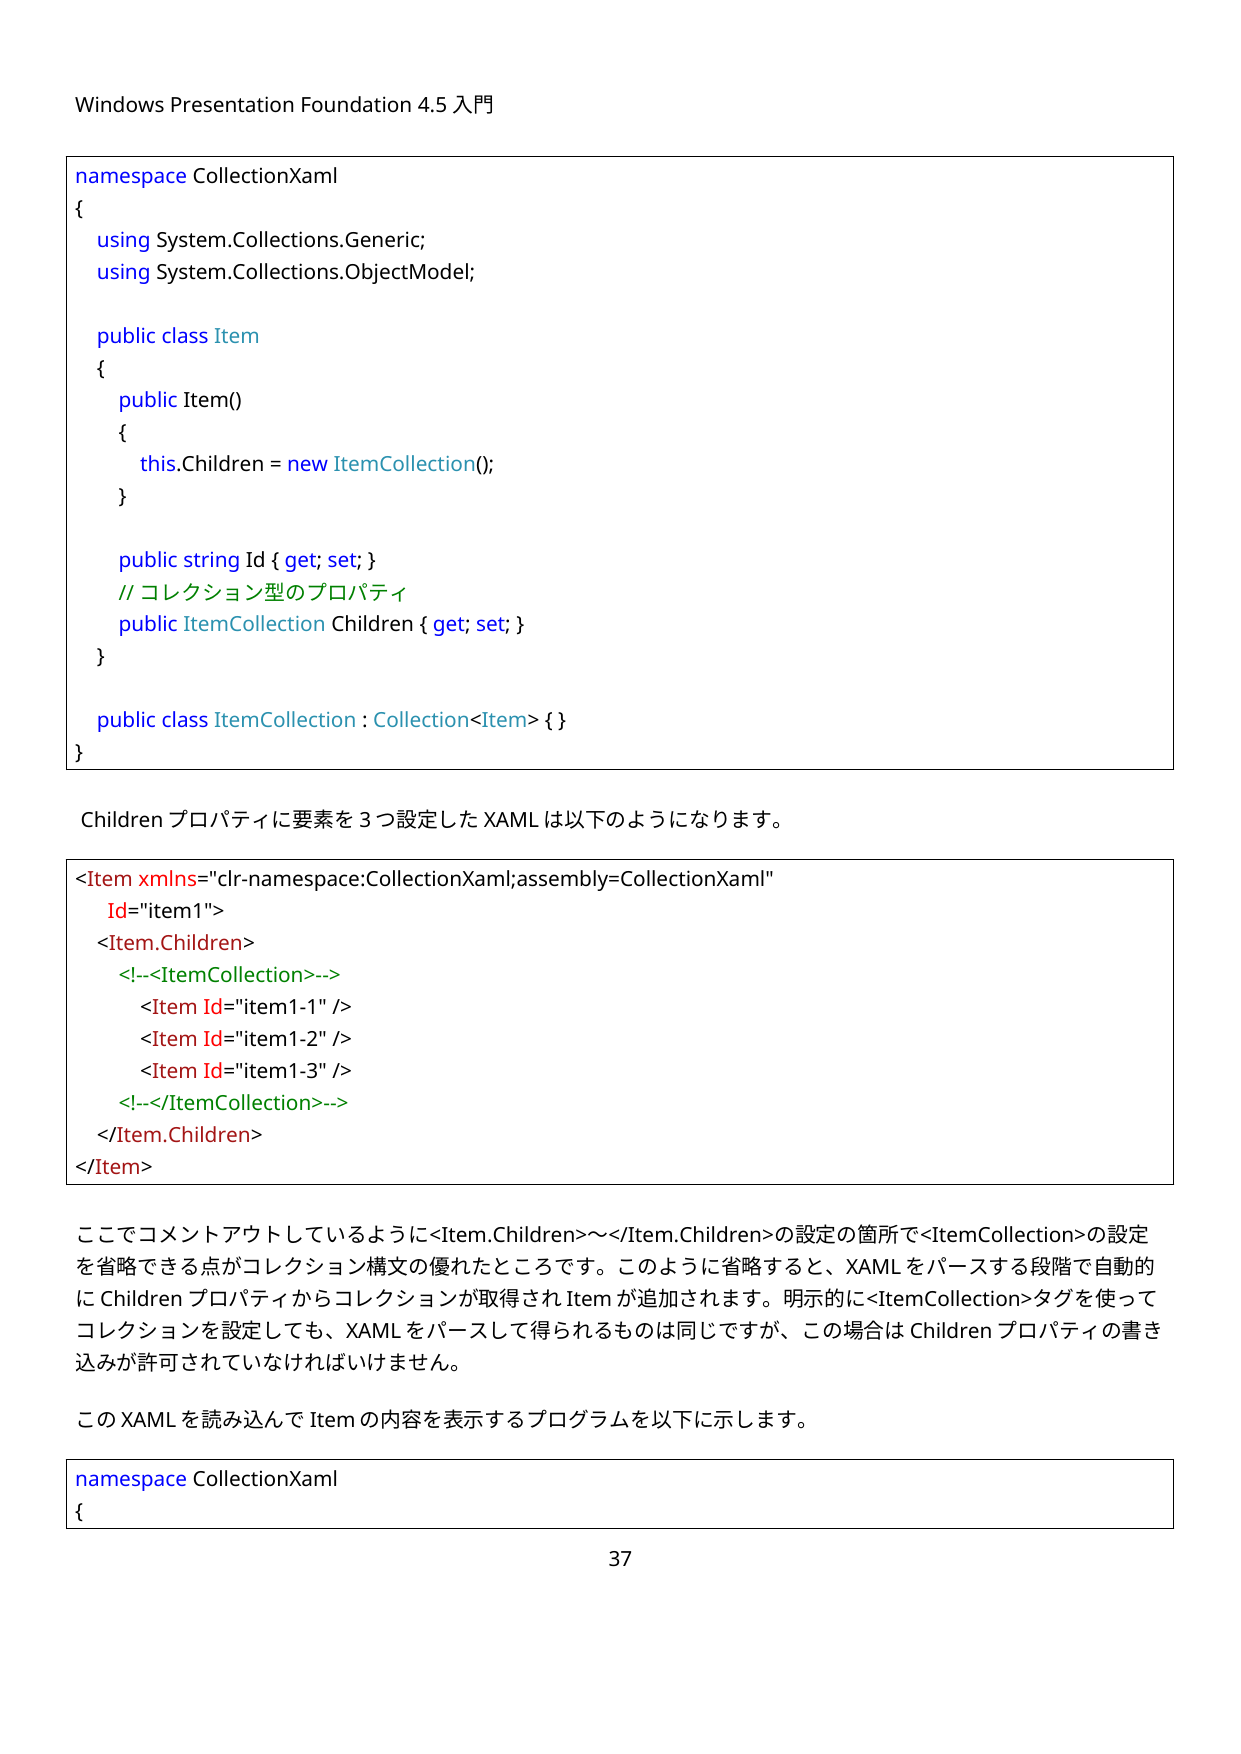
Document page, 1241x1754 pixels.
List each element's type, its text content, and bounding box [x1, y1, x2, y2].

text this.Children = new ItemCollection(); [75, 447, 1165, 479]
text namespace CollectionXaml [67, 1460, 1173, 1491]
text } [67, 732, 1173, 769]
text <!--<ItemCollection>--> [75, 958, 1165, 990]
text このXAMLを読み込んでItemの内容を表示するプログラムを以下に示します。 [75, 1402, 1165, 1434]
text Childrenプロパティに要素を3つ設定したXAMLは以下のようになります。 [75, 802, 1165, 834]
text Id="item1"> [75, 894, 1165, 926]
text public string Id { get; set; } [75, 543, 1165, 575]
text <Item xmlns="clr-namespace:CollectionXaml;assembly=CollectionXaml" [67, 860, 1173, 894]
text { [75, 351, 1165, 383]
text } [75, 479, 1165, 511]
text <Item.Children> [75, 926, 1165, 958]
text { [75, 415, 1165, 447]
text ここでコメントアウトしているように<Item.Children>～</Item.Children>の設定の箇所で<ItemCollection>の設定を省略できる点がコレクション構文の優れたところです。このように省略すると、XAMLをパースする段階で自動的にChildrenプロパティからコレクションが取得されItemが追加されます。明示的に<ItemCollection>タグを使ってコレクションを設定しても、XAMLをパースして得られるものは同じですが、この場合はChildrenプロパティの書き込みが許可されていなければいけません。 [75, 1217, 1165, 1377]
text <!--</ItemCollection>--> [75, 1086, 1165, 1118]
text <Item Id="item1-3" /> [75, 1054, 1165, 1086]
text public class Item [75, 319, 1165, 351]
text <Item Id="item1-1" /> [75, 990, 1165, 1022]
text public class ItemCollection : Collection<Item> { } [75, 703, 1165, 732]
text public ItemCollection Children { get; set; } [75, 607, 1165, 639]
text { [67, 1491, 1173, 1528]
text } [75, 639, 1165, 671]
text // コレクション型のプロパティ [75, 575, 1165, 607]
text </Item> [67, 1147, 1173, 1184]
text </Item.Children> [75, 1118, 1165, 1147]
text <Item Id="item1-2" /> [75, 1022, 1165, 1054]
text using System.Collections.Generic; [75, 223, 1165, 255]
text using System.Collections.ObjectModel; [75, 255, 1165, 287]
text { [75, 191, 1165, 223]
text public Item() [75, 383, 1165, 415]
text namespace CollectionXaml [67, 157, 1173, 191]
